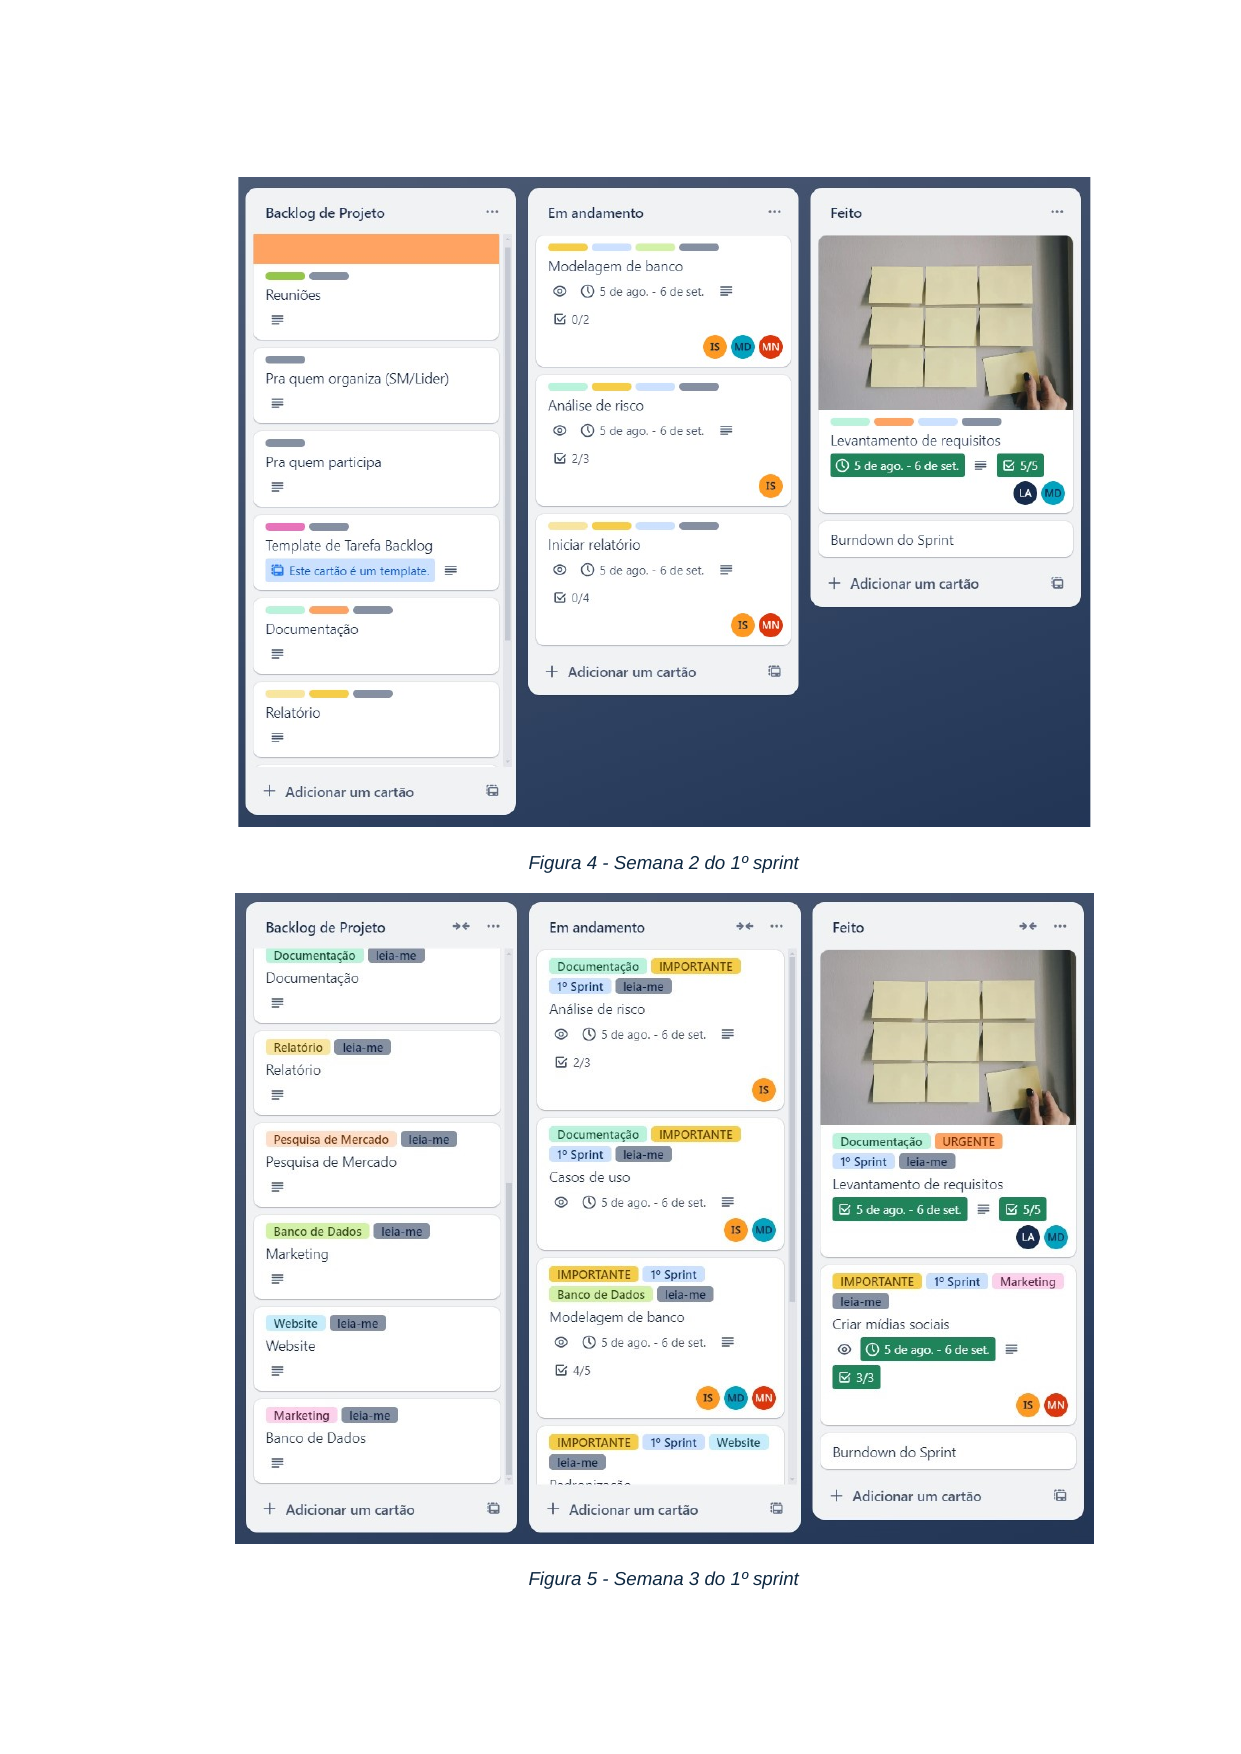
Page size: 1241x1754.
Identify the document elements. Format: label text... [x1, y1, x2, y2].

picture [235, 893, 1094, 1544]
text Figura - Semana 3 do 1º sprint [207, 1568, 1122, 1590]
text Figura - Semana 2 do 1º sprint [207, 851, 1122, 873]
picture [238, 177, 1091, 827]
